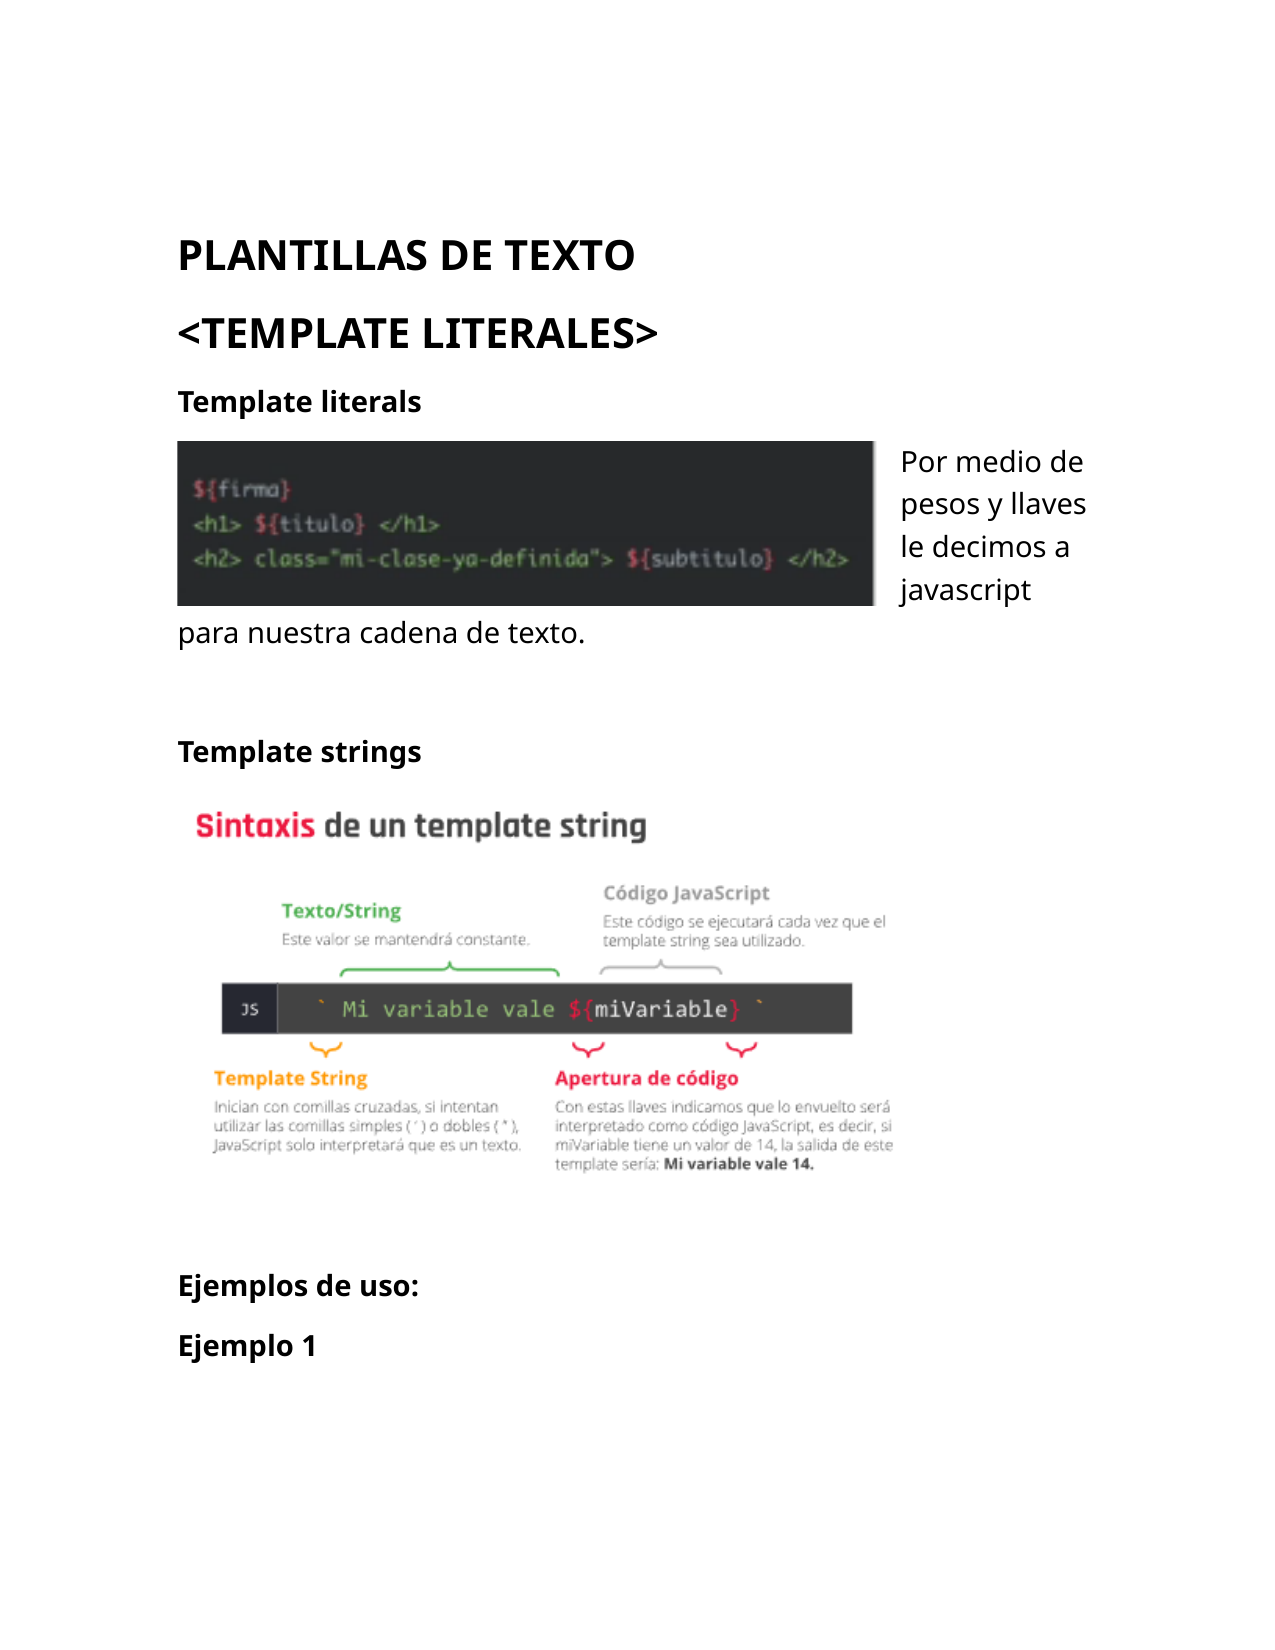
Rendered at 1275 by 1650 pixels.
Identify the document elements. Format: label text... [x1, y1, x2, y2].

picture [177, 790, 929, 1188]
text Ejemplo 1 [177, 1325, 1098, 1365]
text Template strings [177, 731, 1098, 771]
text <TEMPLATE LITERALES> [177, 303, 1098, 360]
text Ejemplos de uso: [177, 1266, 1098, 1305]
picture [177, 441, 882, 606]
text Template literals [177, 381, 1098, 421]
text PLANTILLAS DE TEXTO [177, 226, 1098, 282]
